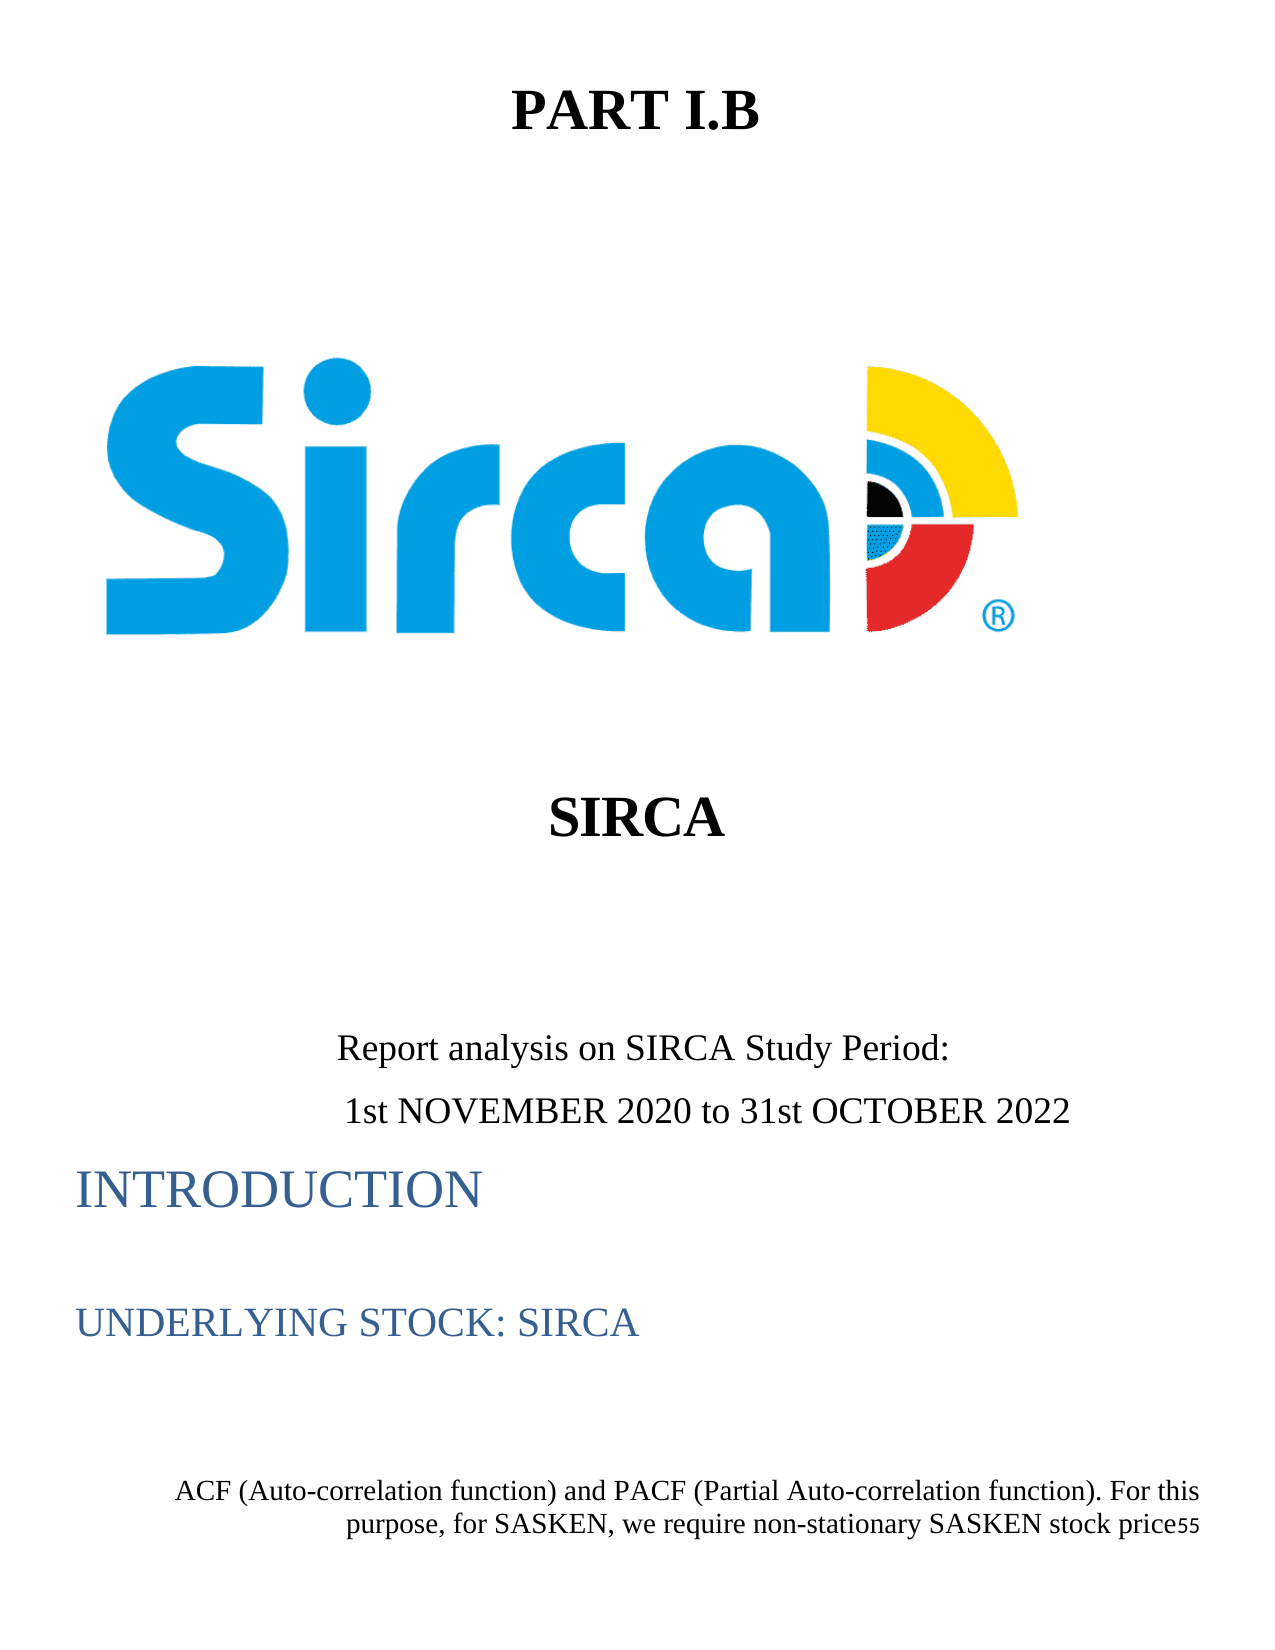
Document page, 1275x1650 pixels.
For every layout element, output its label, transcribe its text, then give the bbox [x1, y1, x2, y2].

title SIRCA [75, 440, 1200, 849]
text 1st NOVEMBER 2020 to 31st OCTOBER 2022 [75, 1089, 1071, 1132]
text Report analysis on SIRCA Study Period: [75, 1025, 1071, 1068]
picture [87, 233, 1038, 761]
subtitle UNDERLYING STOCK: SIRCA [75, 1297, 1200, 1345]
subtitle INTRODUCTION [75, 1157, 1200, 1219]
text PART I.B [75, 75, 1196, 142]
